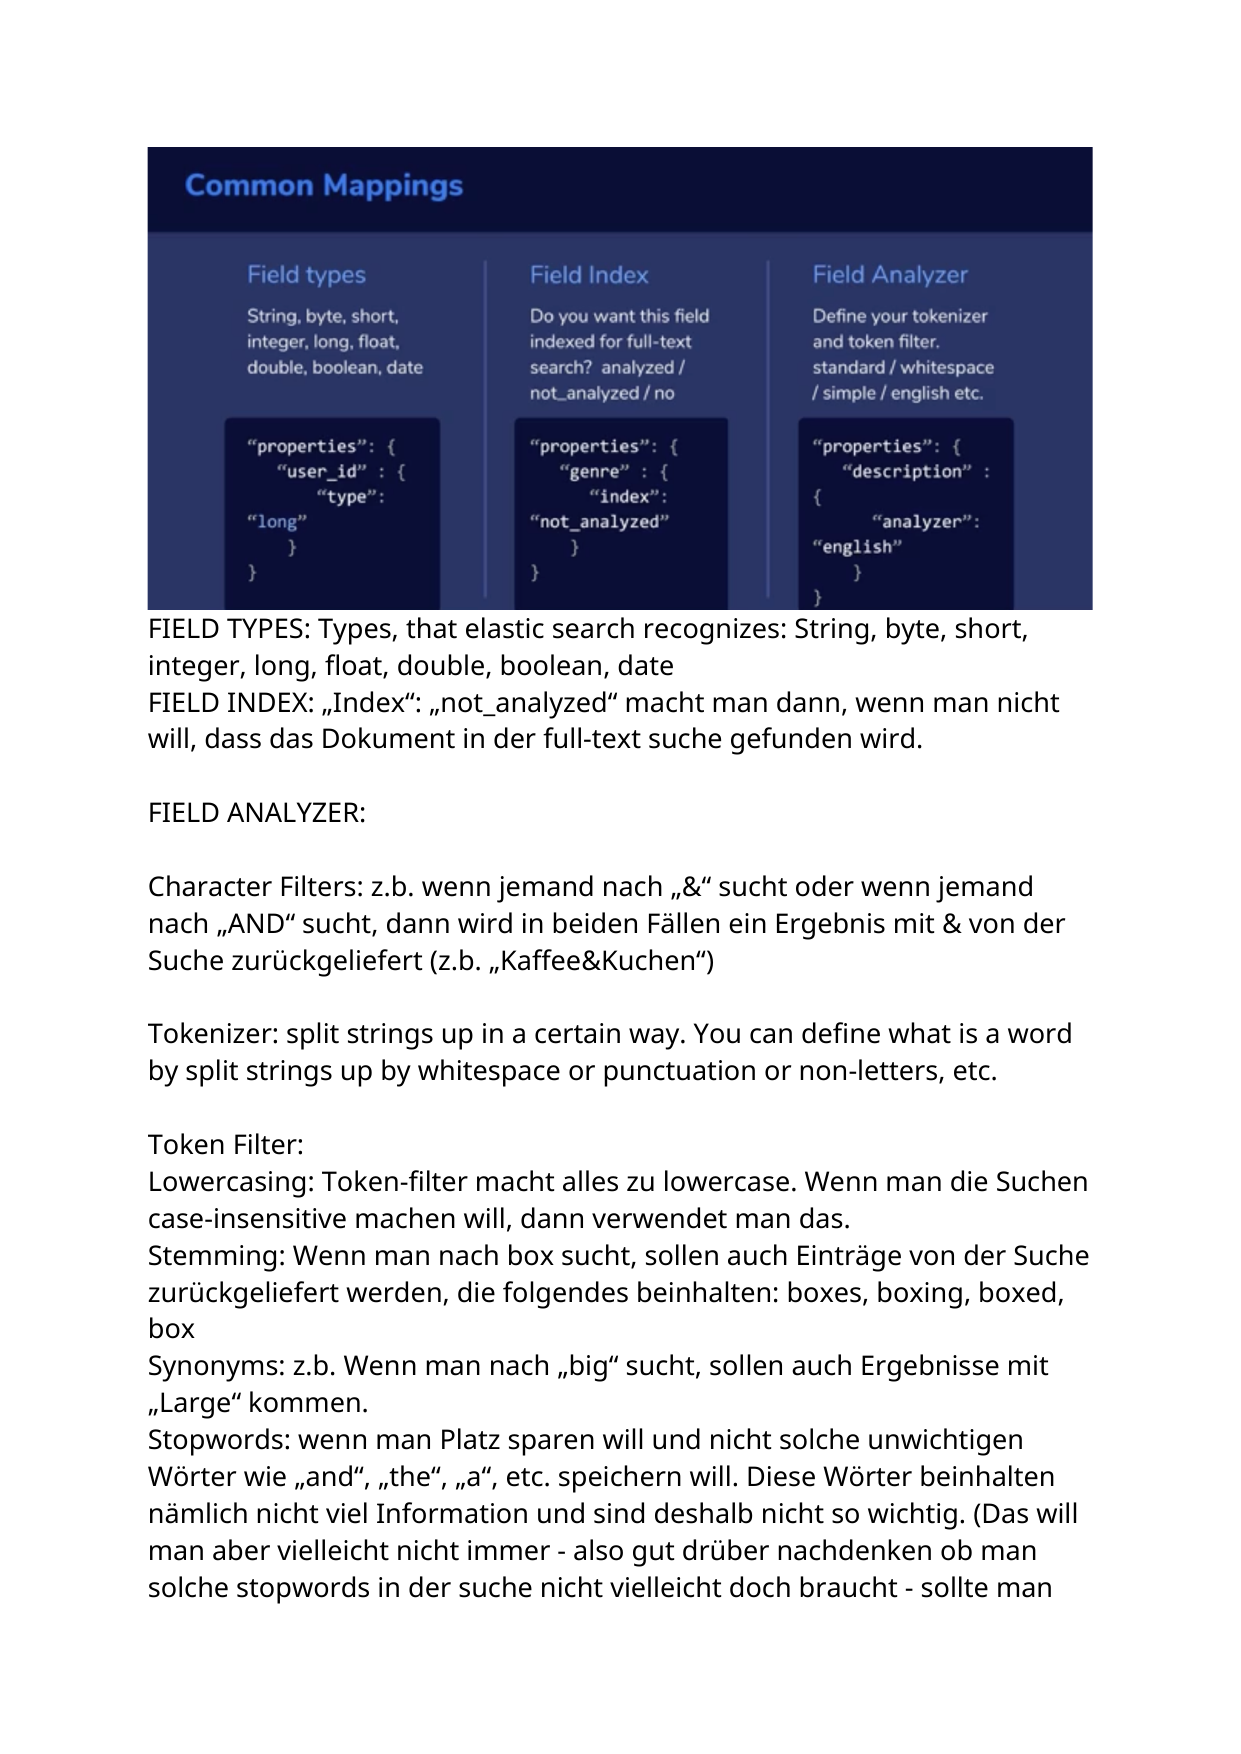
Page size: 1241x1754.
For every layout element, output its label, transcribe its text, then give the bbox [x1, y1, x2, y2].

text Stemming: Wenn man nach box sucht, sollen auch Einträge von der Suche zurückgeliefert werden, die folgendes beinhalten: boxes, boxing, boxed, box [148, 1236, 1093, 1347]
text FIELD TYPES: Types, that elastic search recognizes: String, byte, short, integer, long, float, double, boolean, date [148, 610, 1093, 683]
text Tokenizer: split strings up in a certain way. You can define what is a word by split strings up by whitespace or punctuation or non-letters, etc. [148, 1015, 1093, 1089]
text Character Filters: z.b. wenn jemand nach „&“ sucht oder wenn jemand nach „AND“ sucht, dann wird in beiden Fällen ein Ergebnis mit & von der Suche zurückgeliefert (z.b. „Kaffee&Kuchen“) [148, 867, 1093, 978]
text Synonyms: z.b. Wenn man nach „big“ sucht, sollen auch Ergebnisse mit „Large“ kommen. [148, 1347, 1093, 1421]
text Token Filter: [148, 1126, 1093, 1162]
text FIELD ANALYZER: [148, 794, 1093, 831]
text FIELD INDEX: „Index“: „not_analyzed“ macht man dann, wenn man nicht will, dass das Dokument in der full-text suche gefunden wird. [148, 683, 1093, 757]
text Lowercasing: Token-filter macht alles zu lowercase. Wenn man die Suchen case-insensitive machen will, dann verwendet man das. [148, 1162, 1093, 1236]
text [148, 1421, 1093, 1605]
picture [147, 147, 1093, 610]
